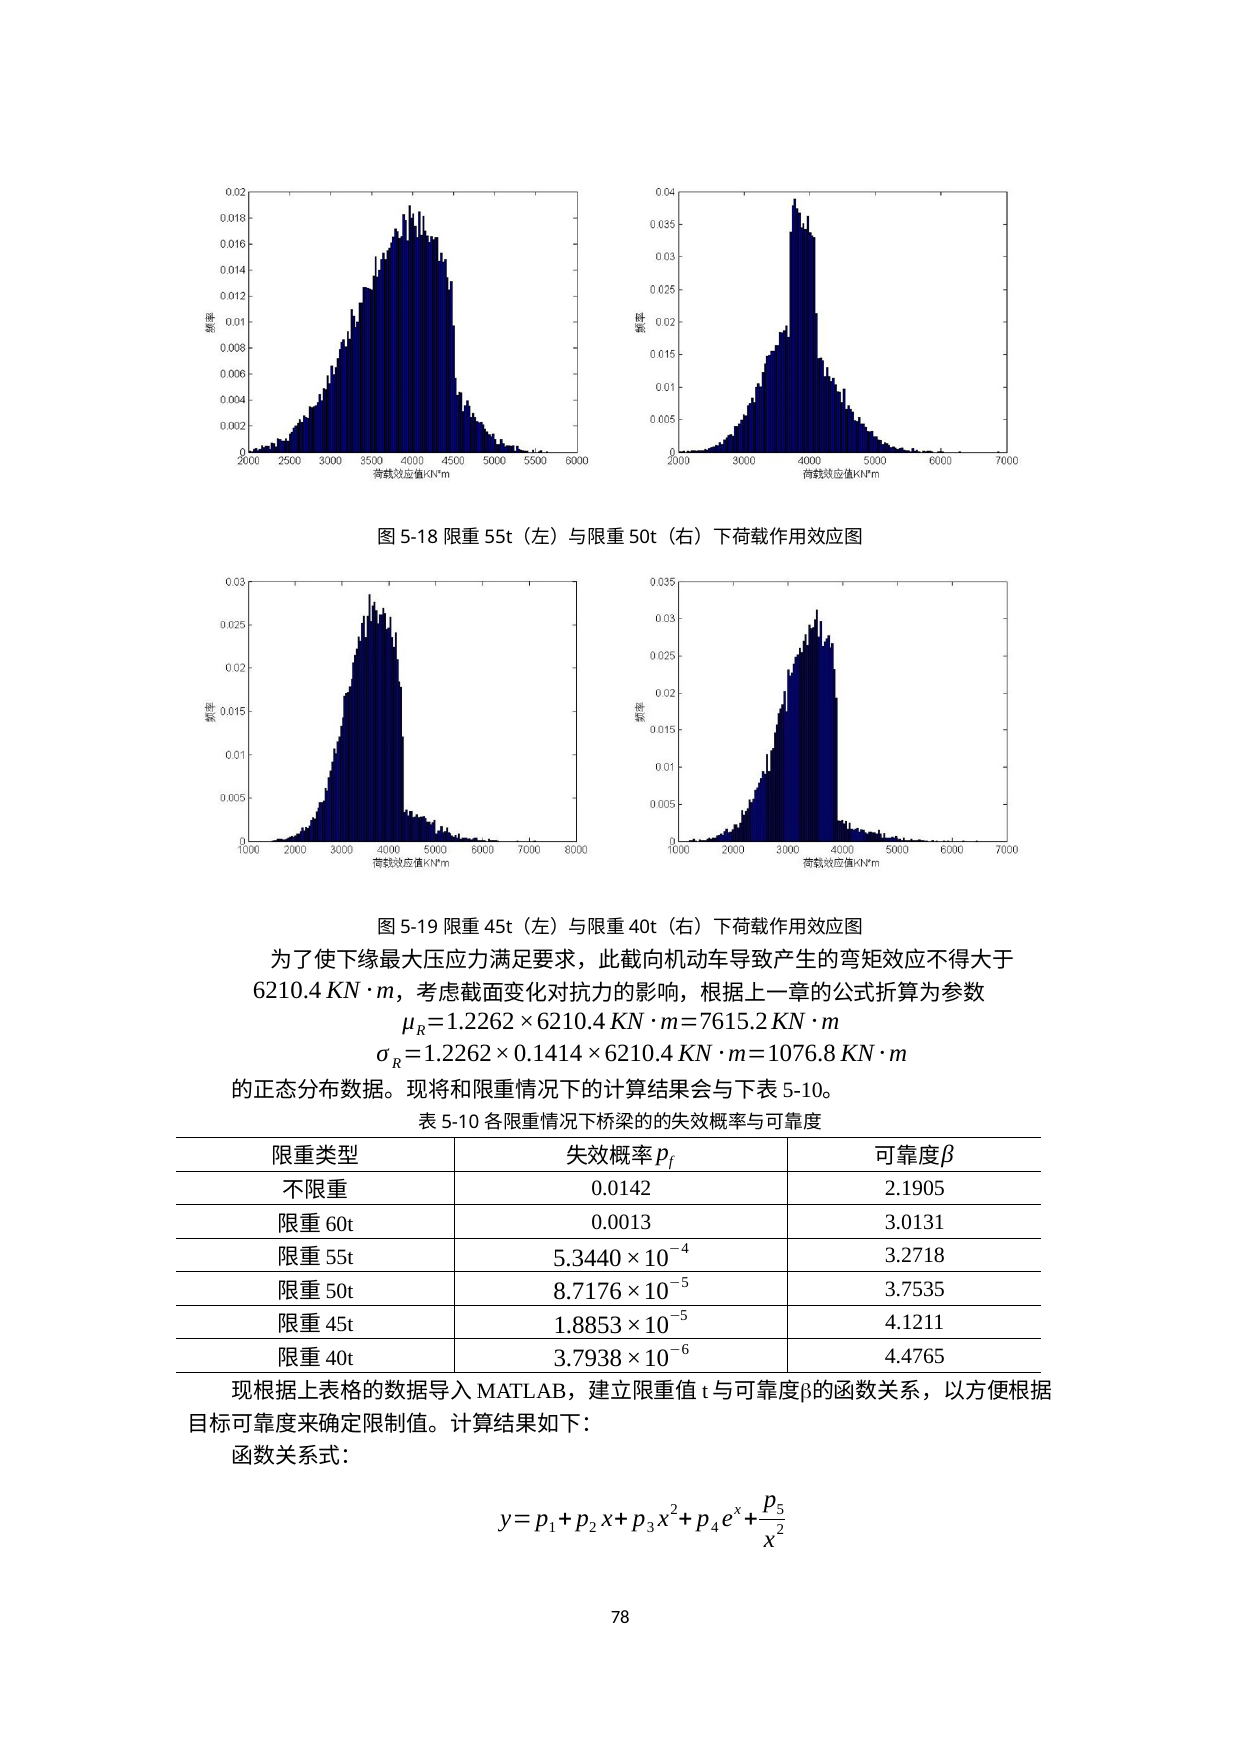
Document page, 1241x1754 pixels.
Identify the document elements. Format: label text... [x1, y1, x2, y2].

text 的正态分布数据。现将和限重情况下的计算结果会与下表5-10。 [187, 1072, 1053, 1104]
text 图5-18 限重55t（左）与限重50t（右）下荷载作用效应图 [187, 519, 1053, 552]
table_header 失效概率 [455, 1138, 787, 1171]
text 图5-19 限重45t（左）与限重40t（右）下荷载作用效应图 [187, 909, 1053, 942]
table_header 可靠度 [788, 1138, 1041, 1171]
table_cell 限重40t [176, 1339, 454, 1372]
table_cell [455, 1272, 787, 1305]
picture [187, 162, 1053, 493]
text 表5-10 各限重情况下桥梁的的失效概率与可靠度 [187, 1104, 1053, 1137]
table_cell 限重60t [176, 1205, 454, 1238]
table_cell 2.1905 [788, 1172, 1041, 1204]
table_cell 3.0131 [788, 1205, 1041, 1238]
table_cell 3.2718 [788, 1239, 1041, 1271]
table_cell [455, 1239, 787, 1271]
text 现根据上表格的数据导入MATLAB，建立限重值t与可靠度的函数关系，以方便根据目标可靠度来确定限制值。计算结果如下： [187, 1373, 1053, 1438]
table_cell 0.0013 [455, 1205, 787, 1238]
table_cell [455, 1306, 787, 1338]
picture [187, 552, 1053, 882]
text 函数关系式： [187, 1438, 1053, 1470]
table_header 限重类型 [176, 1138, 454, 1171]
table_cell 3.7535 [788, 1272, 1041, 1305]
table_cell 限重45t [176, 1306, 454, 1338]
table_cell 限重55t [176, 1239, 454, 1271]
table_cell 4.1211 [788, 1306, 1041, 1338]
table_cell 不限重 [176, 1172, 454, 1204]
table_cell 限重50t [176, 1272, 454, 1305]
table_cell [455, 1339, 787, 1372]
table_cell 0.0142 [455, 1172, 787, 1204]
text 为了使下缘最大压应力满足要求，此截向机动车导致产生的弯矩效应不得大于，考虑截面变化对抗力的影响，根据上一章的公式折算为参数 [187, 942, 1053, 1039]
table_cell 4.4765 [788, 1339, 1041, 1372]
